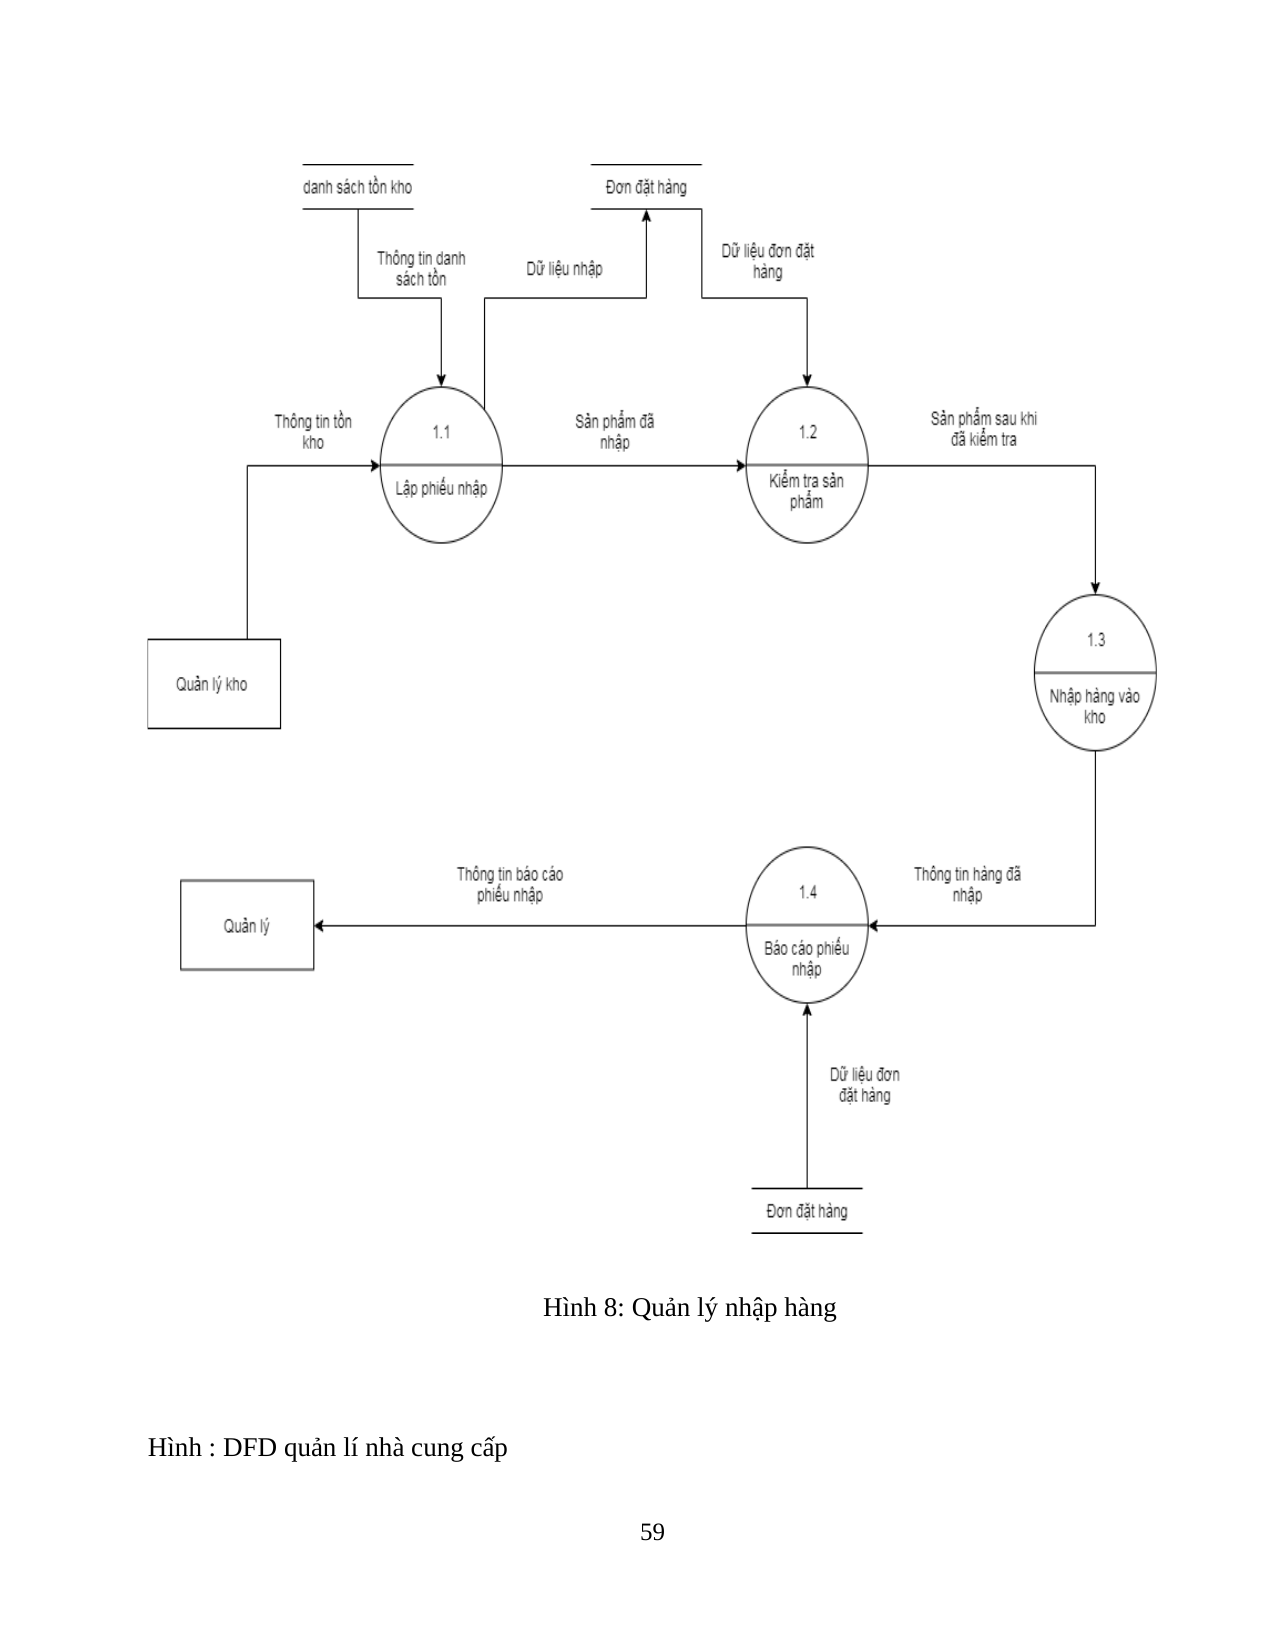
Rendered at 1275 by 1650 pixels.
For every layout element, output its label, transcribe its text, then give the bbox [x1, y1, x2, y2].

picture [147, 164, 1157, 1234]
text Hình 8: Quản lý nhập hàng [148, 1291, 1157, 1323]
text Hình : DFD quản lí nhà cung cấp [148, 1431, 1157, 1463]
